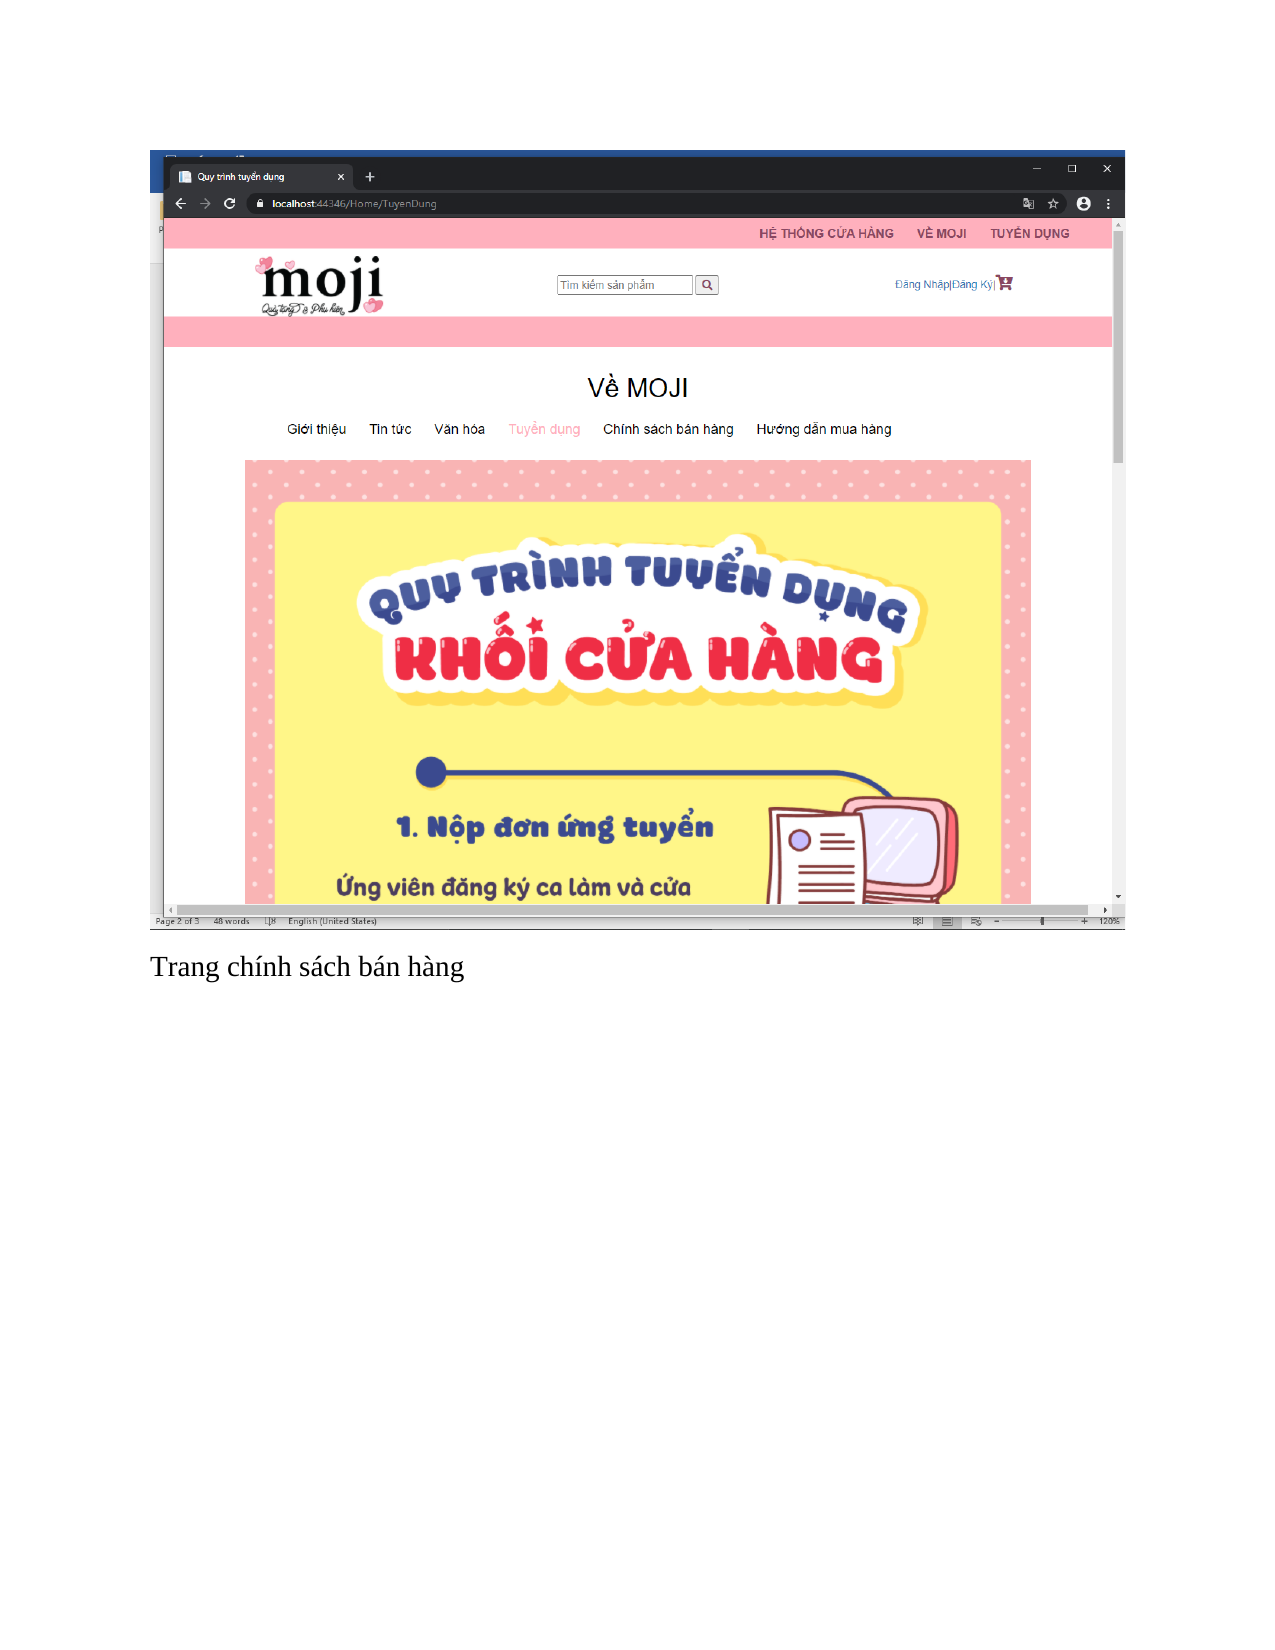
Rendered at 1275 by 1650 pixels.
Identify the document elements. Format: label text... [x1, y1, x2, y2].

picture [150, 150, 1125, 930]
text Trang chính sách bán hàng [150, 949, 1125, 982]
